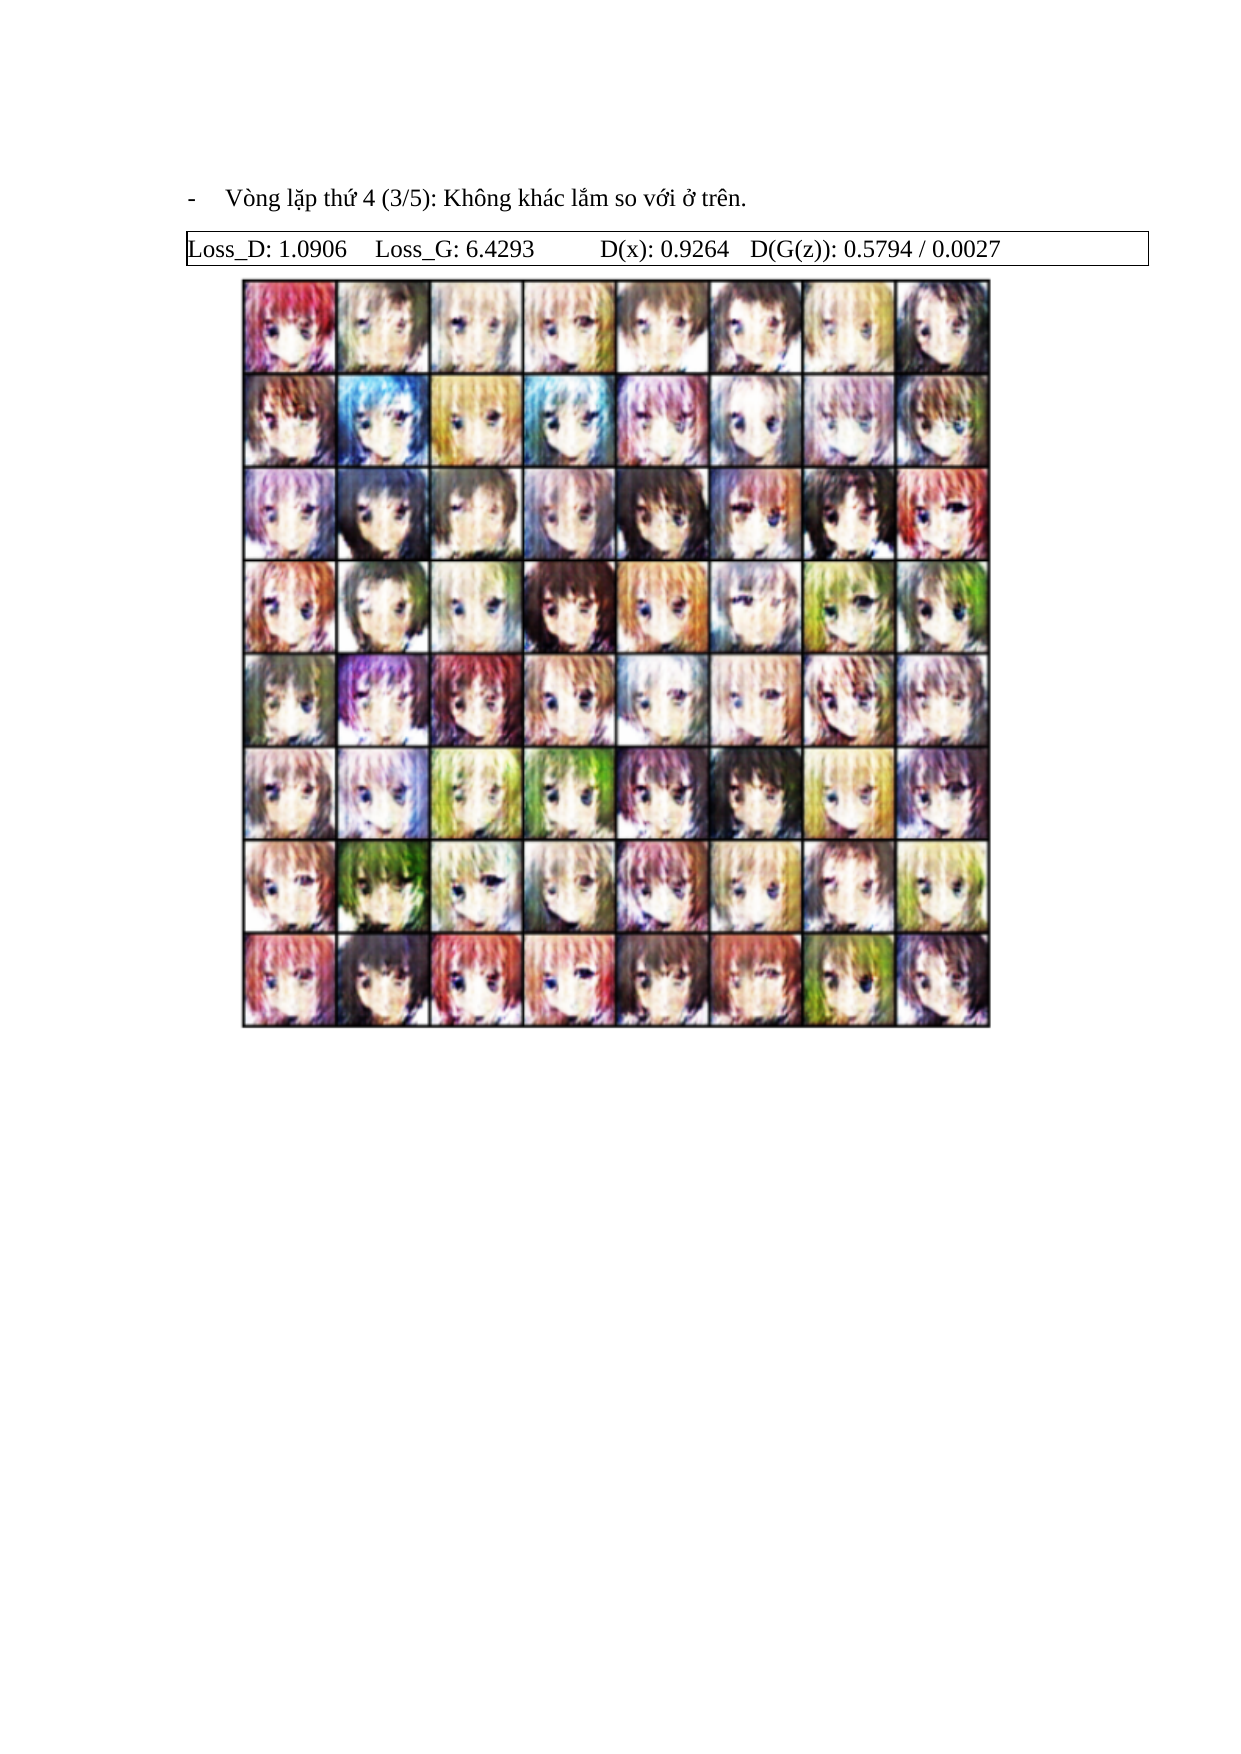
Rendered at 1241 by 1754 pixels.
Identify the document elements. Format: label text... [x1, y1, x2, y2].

text Loss_D: 1.0906 Loss_G: 6.4293 D(x): 0.9264 D(G(z)): 0.5794 / 0.0027 [188, 232, 1148, 265]
list Vòng lặp thứ 4 (3/5): Không khác lắm so với ở trên. [187, 183, 1146, 212]
picture [235, 272, 1005, 1036]
